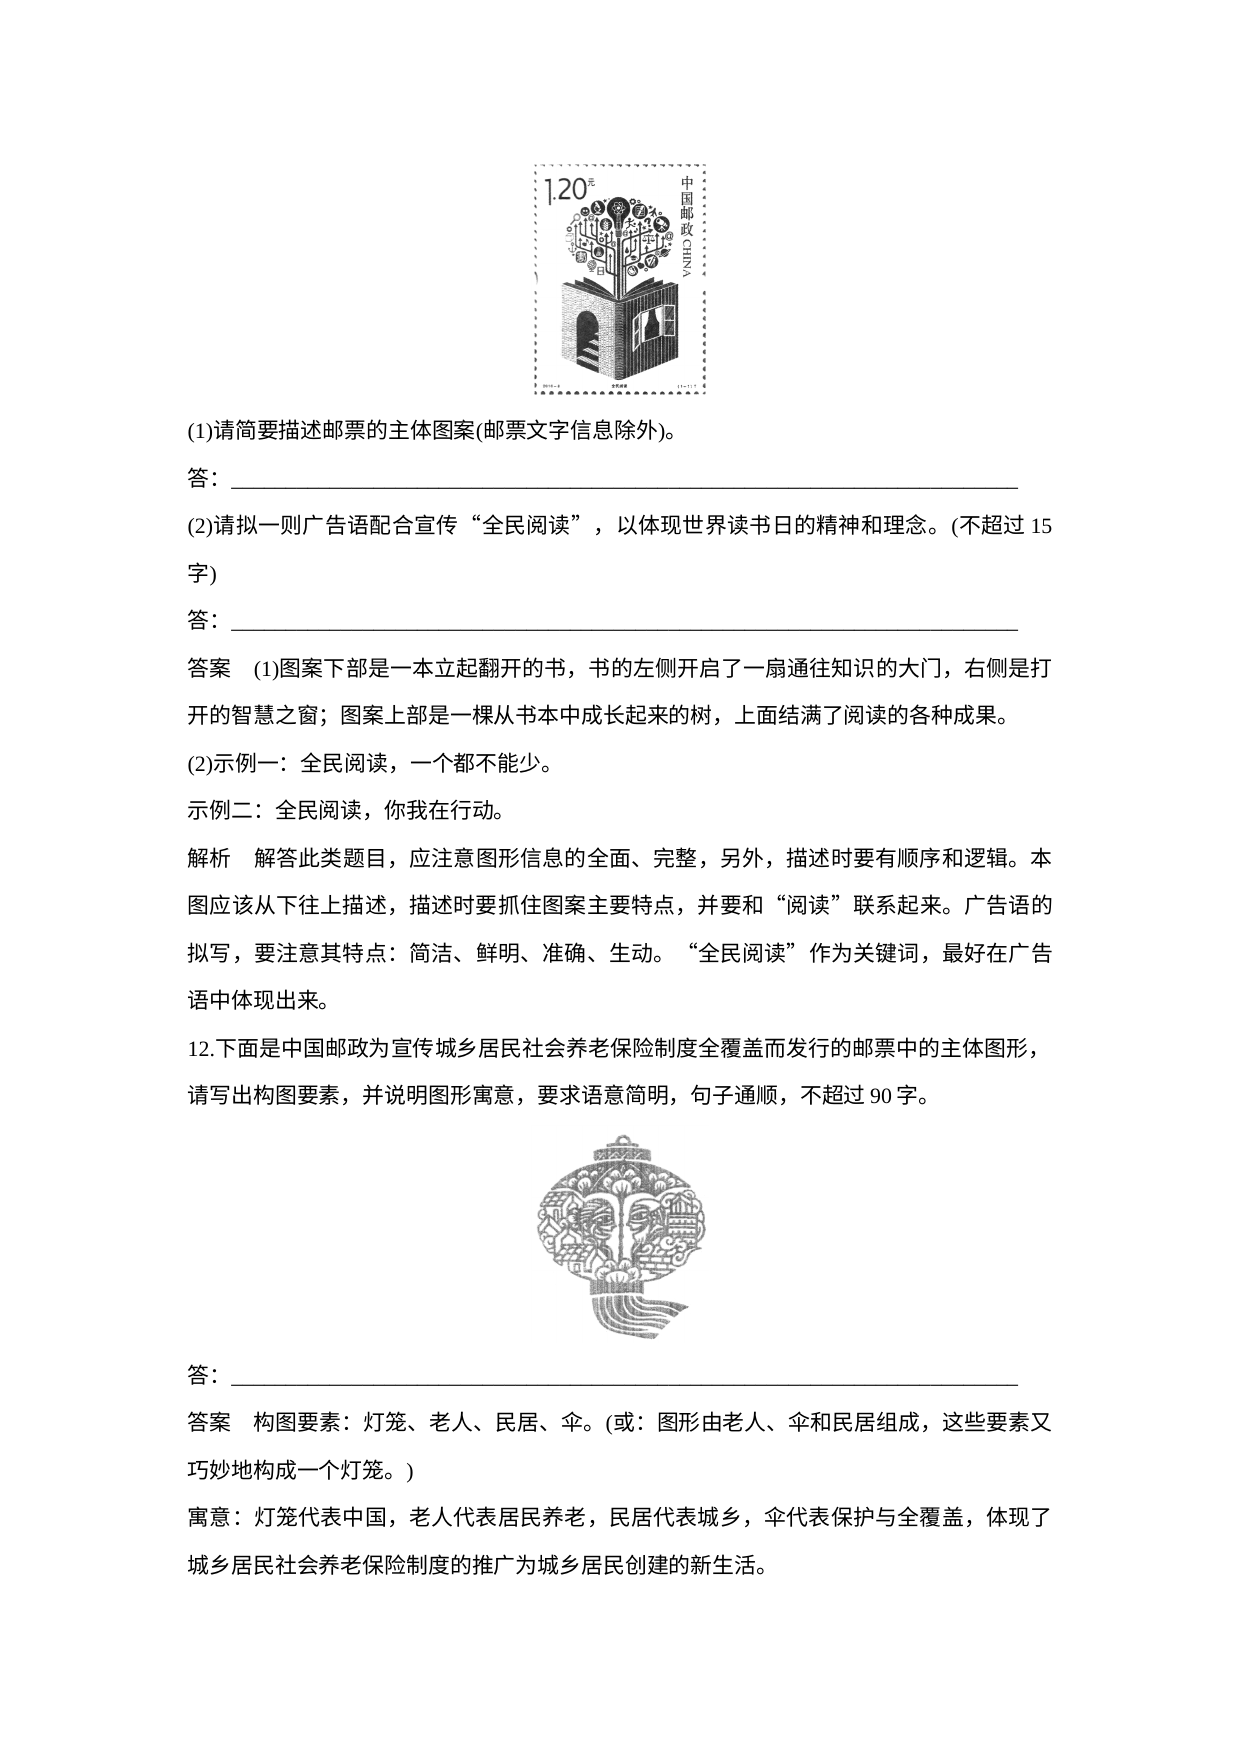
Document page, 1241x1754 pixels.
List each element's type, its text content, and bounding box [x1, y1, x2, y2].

text 答：________________________________________________________________________ [187, 461, 1053, 492]
text 答：________________________________________________________________________ [187, 1358, 1053, 1389]
text 答案 构图要素：灯笼、老人、民居、伞。(或：图形由老人、伞和民居组成，这些要素又巧妙地构成一个灯笼。) [187, 1405, 1053, 1484]
text 解析 解答此类题目，应注意图形信息的全面、完整，另外，描述时要有顺序和逻辑。本图应该从下往上描述，描述时要抓住图案主要特点，并要和“阅读”联系起来。广告语的拟写，要注意其特点：简洁、鲜明、准确、生动。“全民阅读”作为关键词，最好在广告语中体现出来。 [187, 841, 1053, 1015]
text 答案 (1)图案下部是一本立起翻开的书，书的左侧开启了一扇通往知识的大门，右侧是打开的智慧之窗；图案上部是一棵从书本中成长起来的树，上面结满了阅读的各种成果。 [187, 651, 1053, 730]
text 答：________________________________________________________________________ [187, 603, 1053, 635]
text (1)请简要描述邮票的主体图案(邮票文字信息除外)。 [187, 413, 1053, 445]
picture [531, 1125, 709, 1343]
text (2)请拟一则广告语配合宣传“全民阅读”，以体现世界读书日的精神和理念。(不超过15字) [187, 508, 1053, 587]
text 示例二：全民阅读，你我在行动。 [187, 793, 1053, 825]
picture [531, 162, 709, 399]
text (2)示例一：全民阅读，一个都不能少。 [187, 746, 1053, 777]
text 寓意：灯笼代表中国，老人代表居民养老，民居代表城乡，伞代表保护与全覆盖，体现了城乡居民社会养老保险制度的推广为城乡居民创建的新生活。 [187, 1500, 1053, 1579]
text 12.下面是中国邮政为宣传城乡居民社会养老保险制度全覆盖而发行的邮票中的主体图形，请写出构图要素，并说明图形寓意，要求语意简明，句子通顺，不超过90字。 [187, 1031, 1053, 1110]
